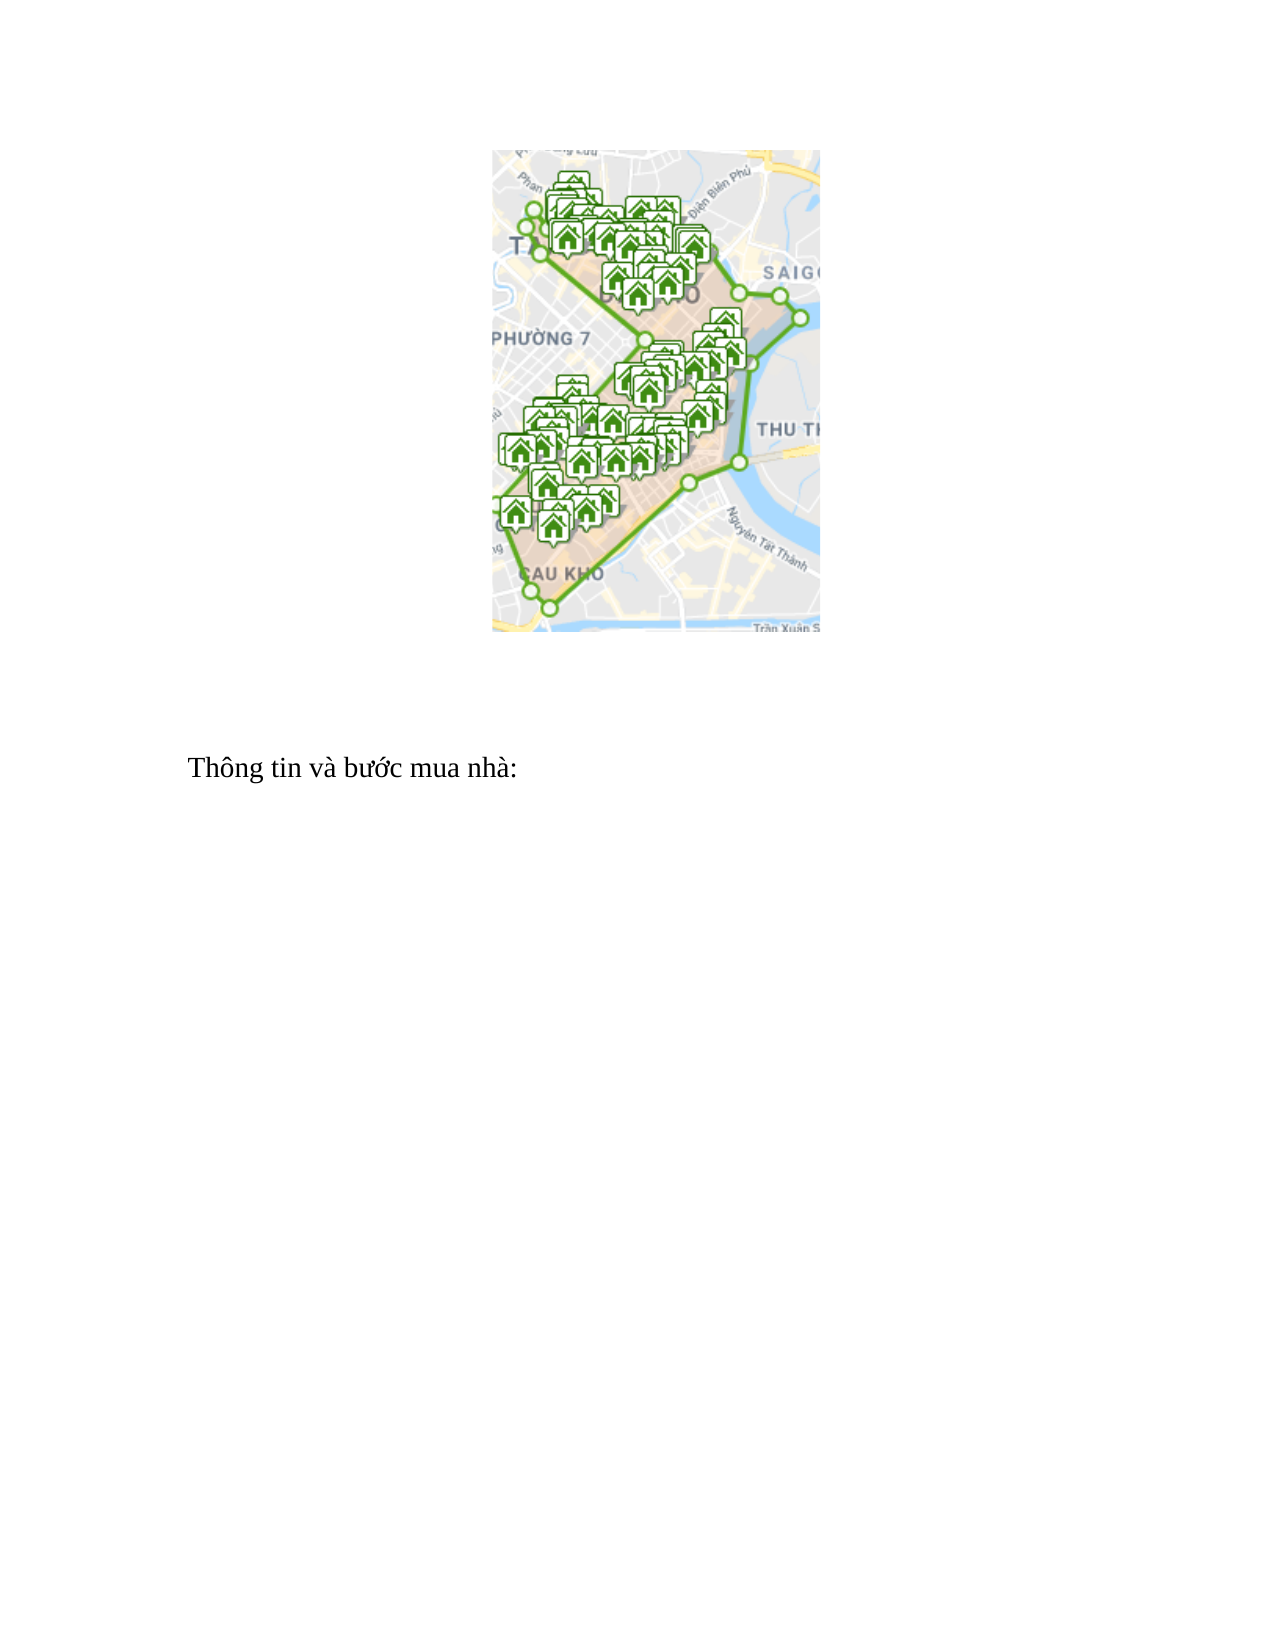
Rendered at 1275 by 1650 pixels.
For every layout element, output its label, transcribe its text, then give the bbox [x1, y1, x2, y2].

text Thông tin và bước mua nhà: [187, 750, 1125, 783]
picture [492, 150, 821, 632]
